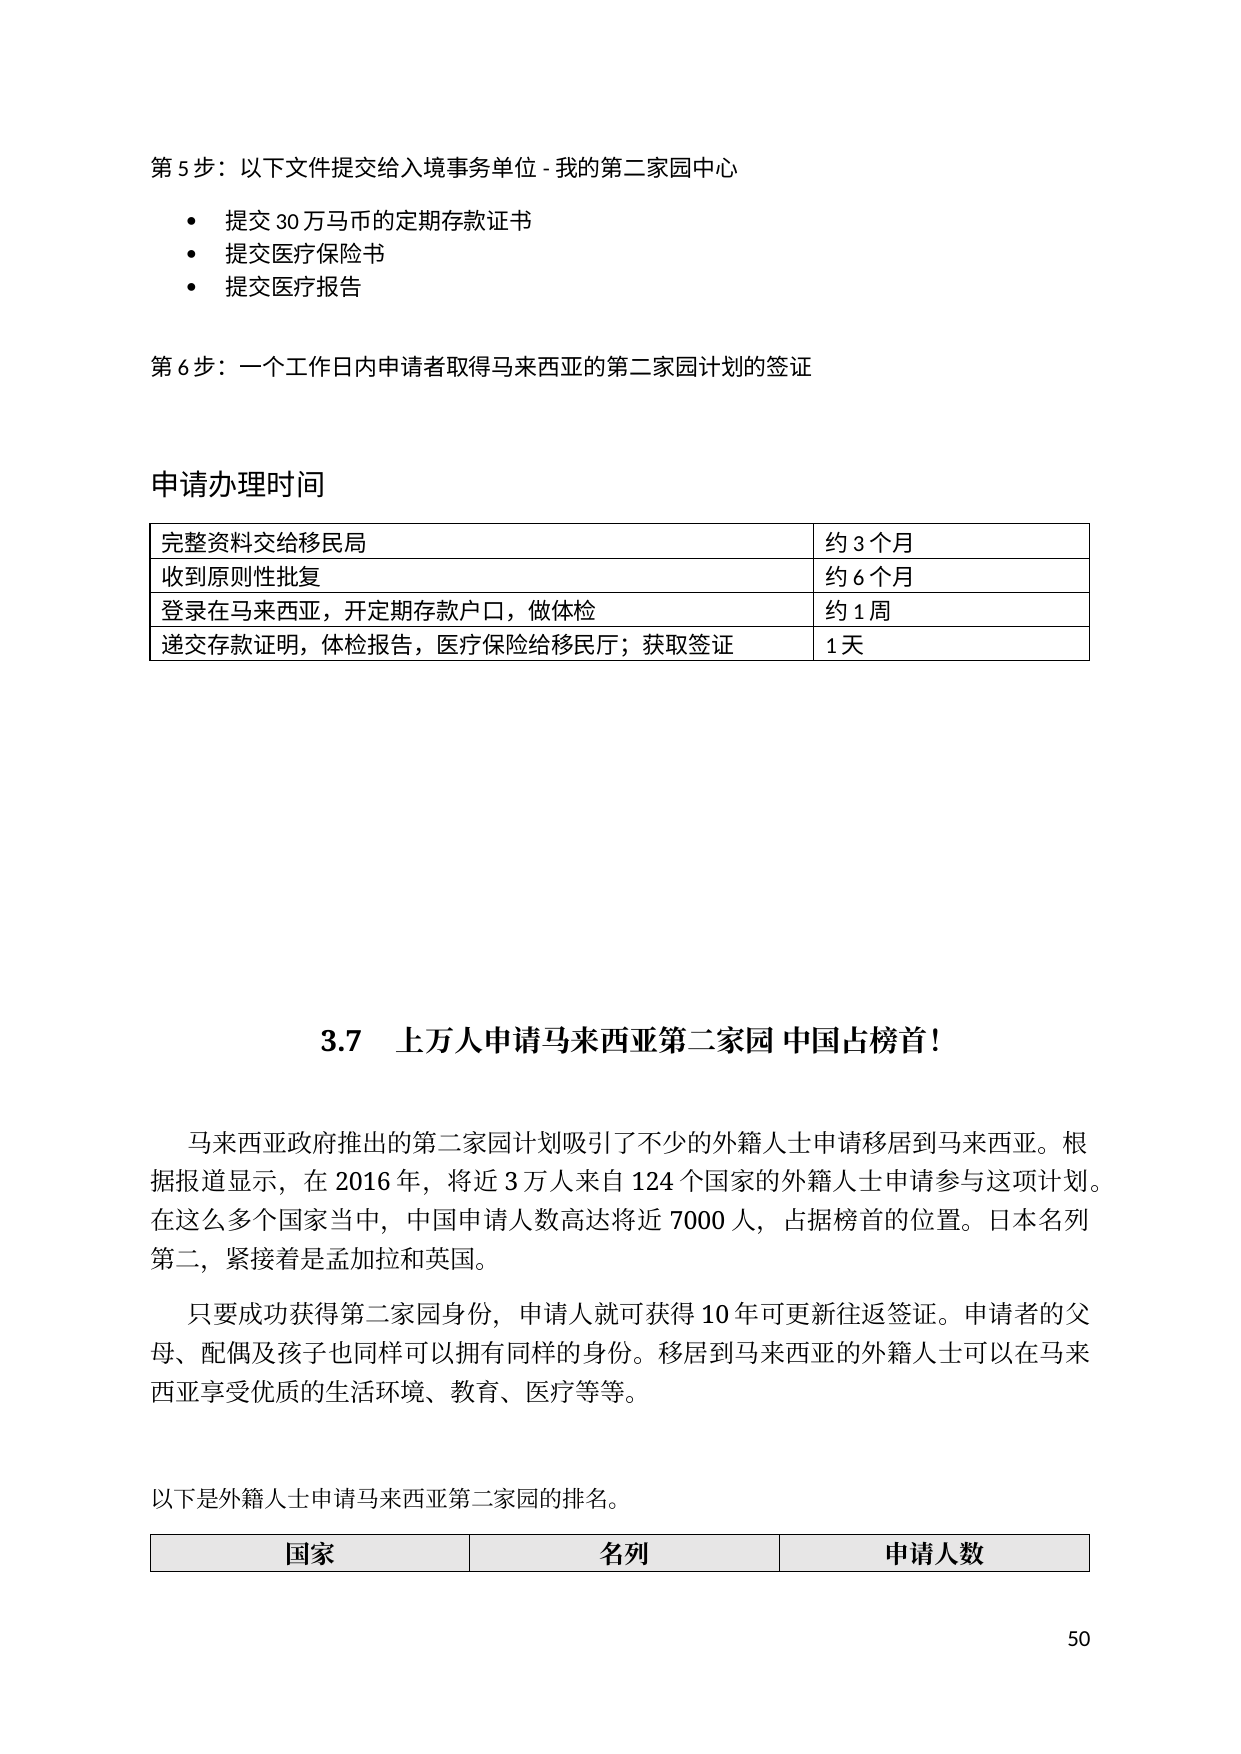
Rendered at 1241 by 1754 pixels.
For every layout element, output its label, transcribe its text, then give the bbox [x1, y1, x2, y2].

table_cell 登录在马来西亚，开定期存款户口，做体检 [151, 593, 813, 626]
table_header 完整资料交给移民局 [151, 524, 813, 558]
text 只要成功获得第二家园身份，申请人就可获得10年可更新往返签证。申请者的父母、配偶及孩子也同样可以拥有同样的身份。移居到马来西亚的外籍人士可以在马来西亚享受优质的生活环境、教育、医疗等等。 [150, 1295, 1090, 1409]
list 上万人申请马来西亚第二家园 中国占榜首！ [187, 1018, 1090, 1060]
text 申请办理时间 [150, 461, 1090, 503]
text 以下是外籍人士申请马来西亚第二家园的排名。 [150, 1482, 1090, 1514]
table_header 国家 [151, 1535, 469, 1571]
text 第6步：一个工作日内申请者取得马来西亚的第二家园计划的签证 [150, 349, 1090, 382]
table_cell 1天 [814, 627, 1089, 660]
table_cell 递交存款证明，体检报告，医疗保险给移民厅；获取签证 [151, 627, 813, 660]
list 提交30万马币的定期存款证书 [187, 202, 1090, 236]
text 第5步：以下文件提交给入境事务单位 - 我的第二家园中心 [150, 150, 1090, 183]
table_cell 收到原则性批复 [151, 559, 813, 592]
table_cell 约6个月 [814, 559, 1089, 592]
text 马来西亚政府推出的第二家园计划吸引了不少的外籍人士申请移居到马来西亚。根据报道显示，在2016年，将近3万人来自124个国家的外籍人士申请参与这项计划。在这么多个国家当中，中国申请人数高达将近7000人，占据榜首的位置。日本名列第二，紧接着是孟加拉和英国。 [150, 1123, 1090, 1276]
table_header 名列 [470, 1535, 779, 1571]
list 提交医疗保险书 [187, 236, 1090, 269]
list 提交医疗报告 [187, 269, 1090, 302]
table_header 申请人数 [780, 1535, 1089, 1571]
table_header 约3 个月 [814, 524, 1089, 558]
table_cell 约1周 [814, 593, 1089, 626]
